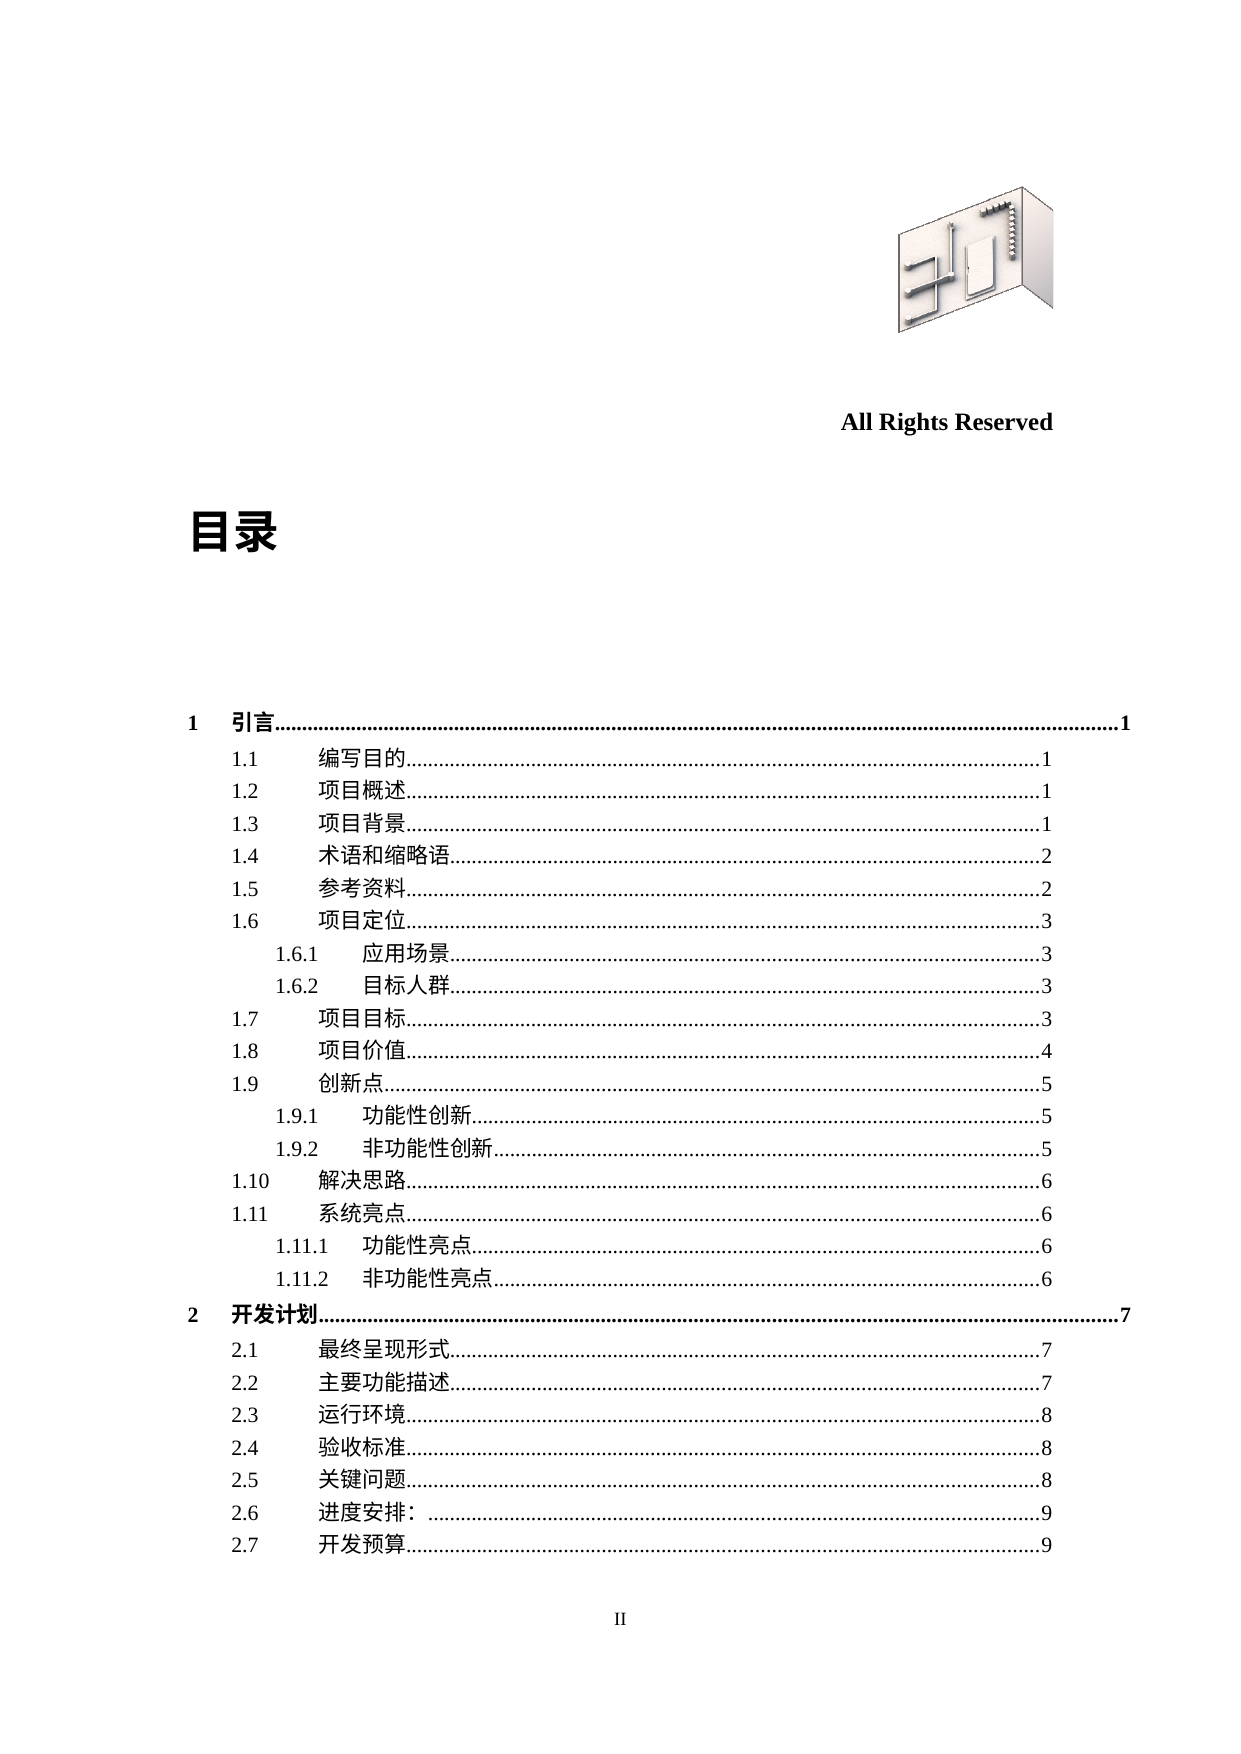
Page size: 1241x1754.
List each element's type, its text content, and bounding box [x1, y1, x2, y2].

picture [883, 162, 1054, 355]
text All Rights Reserved [187, 405, 1053, 438]
